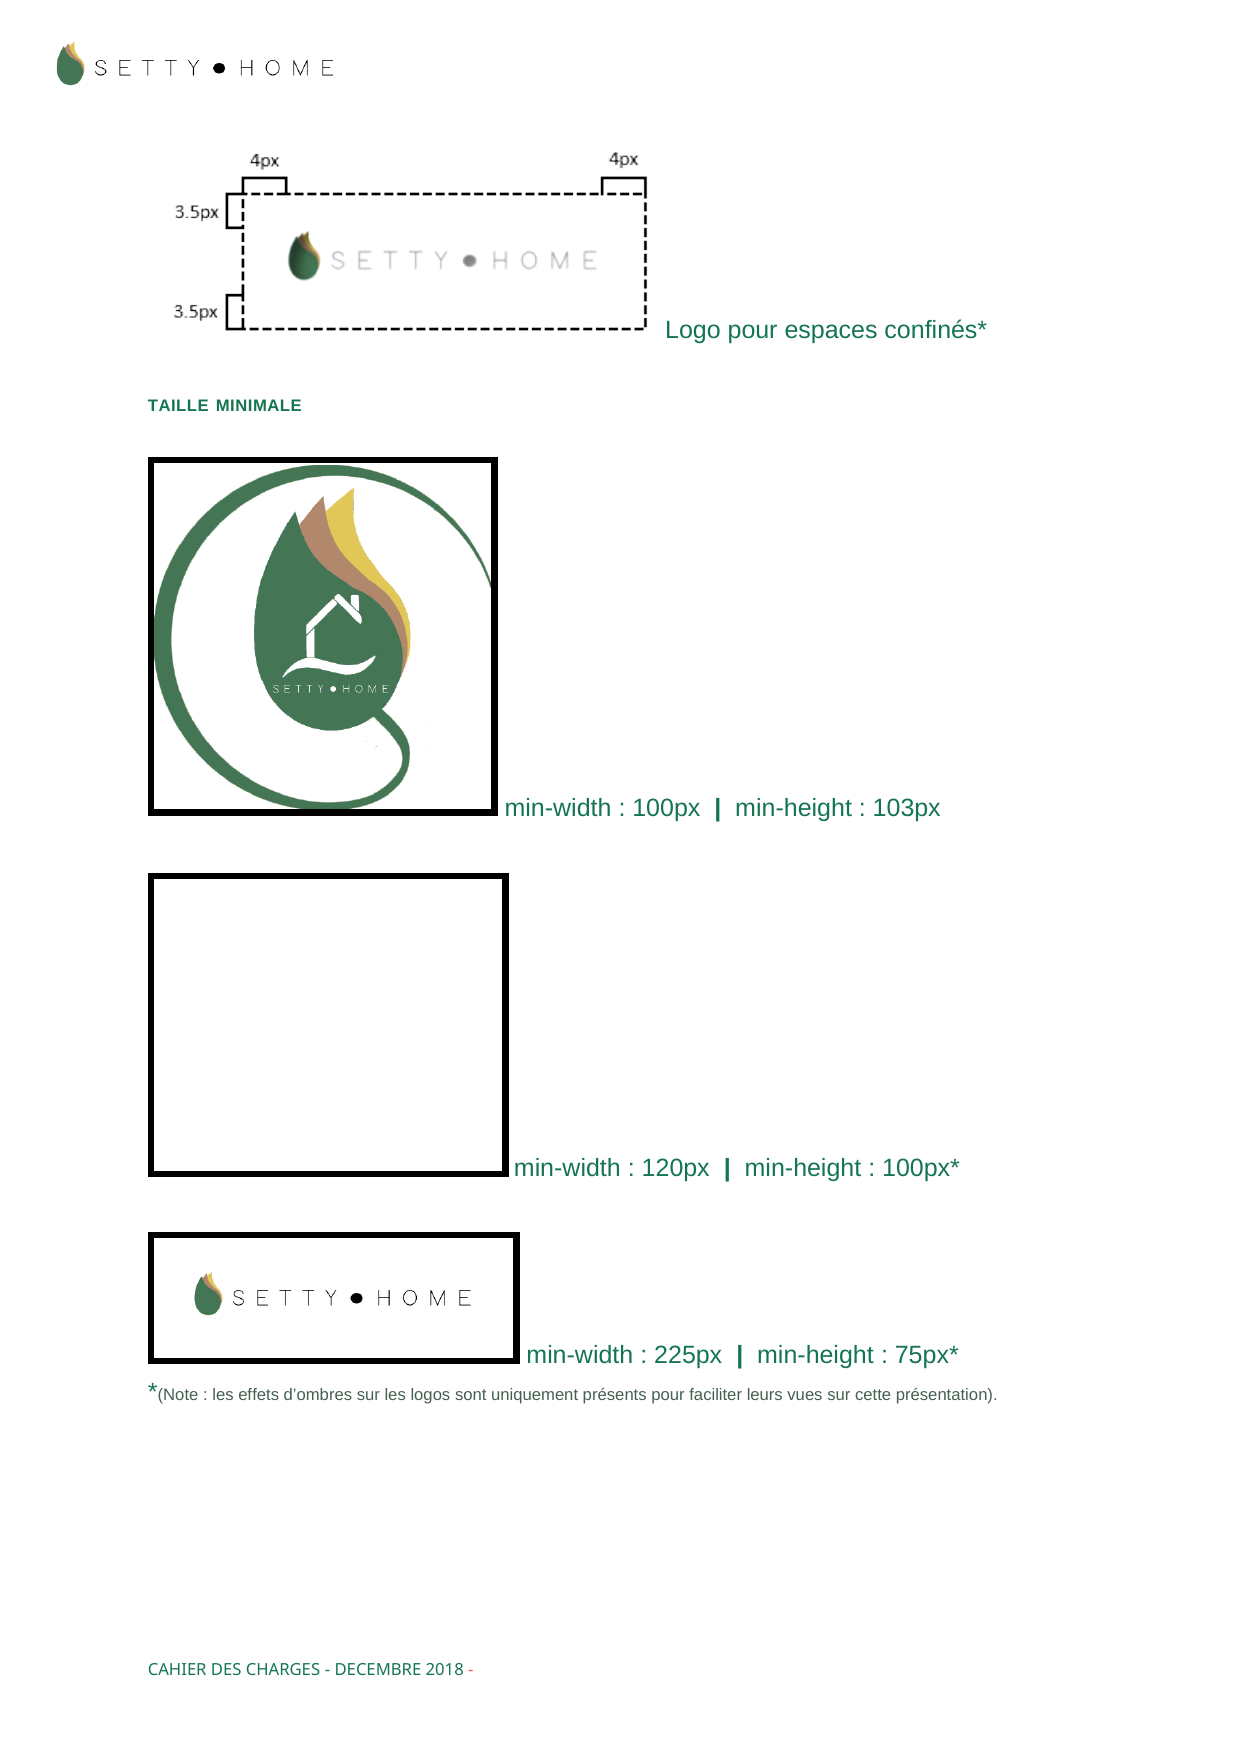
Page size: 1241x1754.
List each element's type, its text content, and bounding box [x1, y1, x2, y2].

picture [147, 130, 665, 339]
picture [154, 879, 502, 1171]
subtitle taille minimale [148, 391, 1092, 415]
text *(Note : les effets d’ombres sur les logos sont uniquement présents pour faciliter leurs vues sur cette présentation). [148, 1377, 1092, 1406]
picture [154, 1238, 513, 1358]
picture [154, 463, 491, 809]
picture [15, 8, 377, 129]
